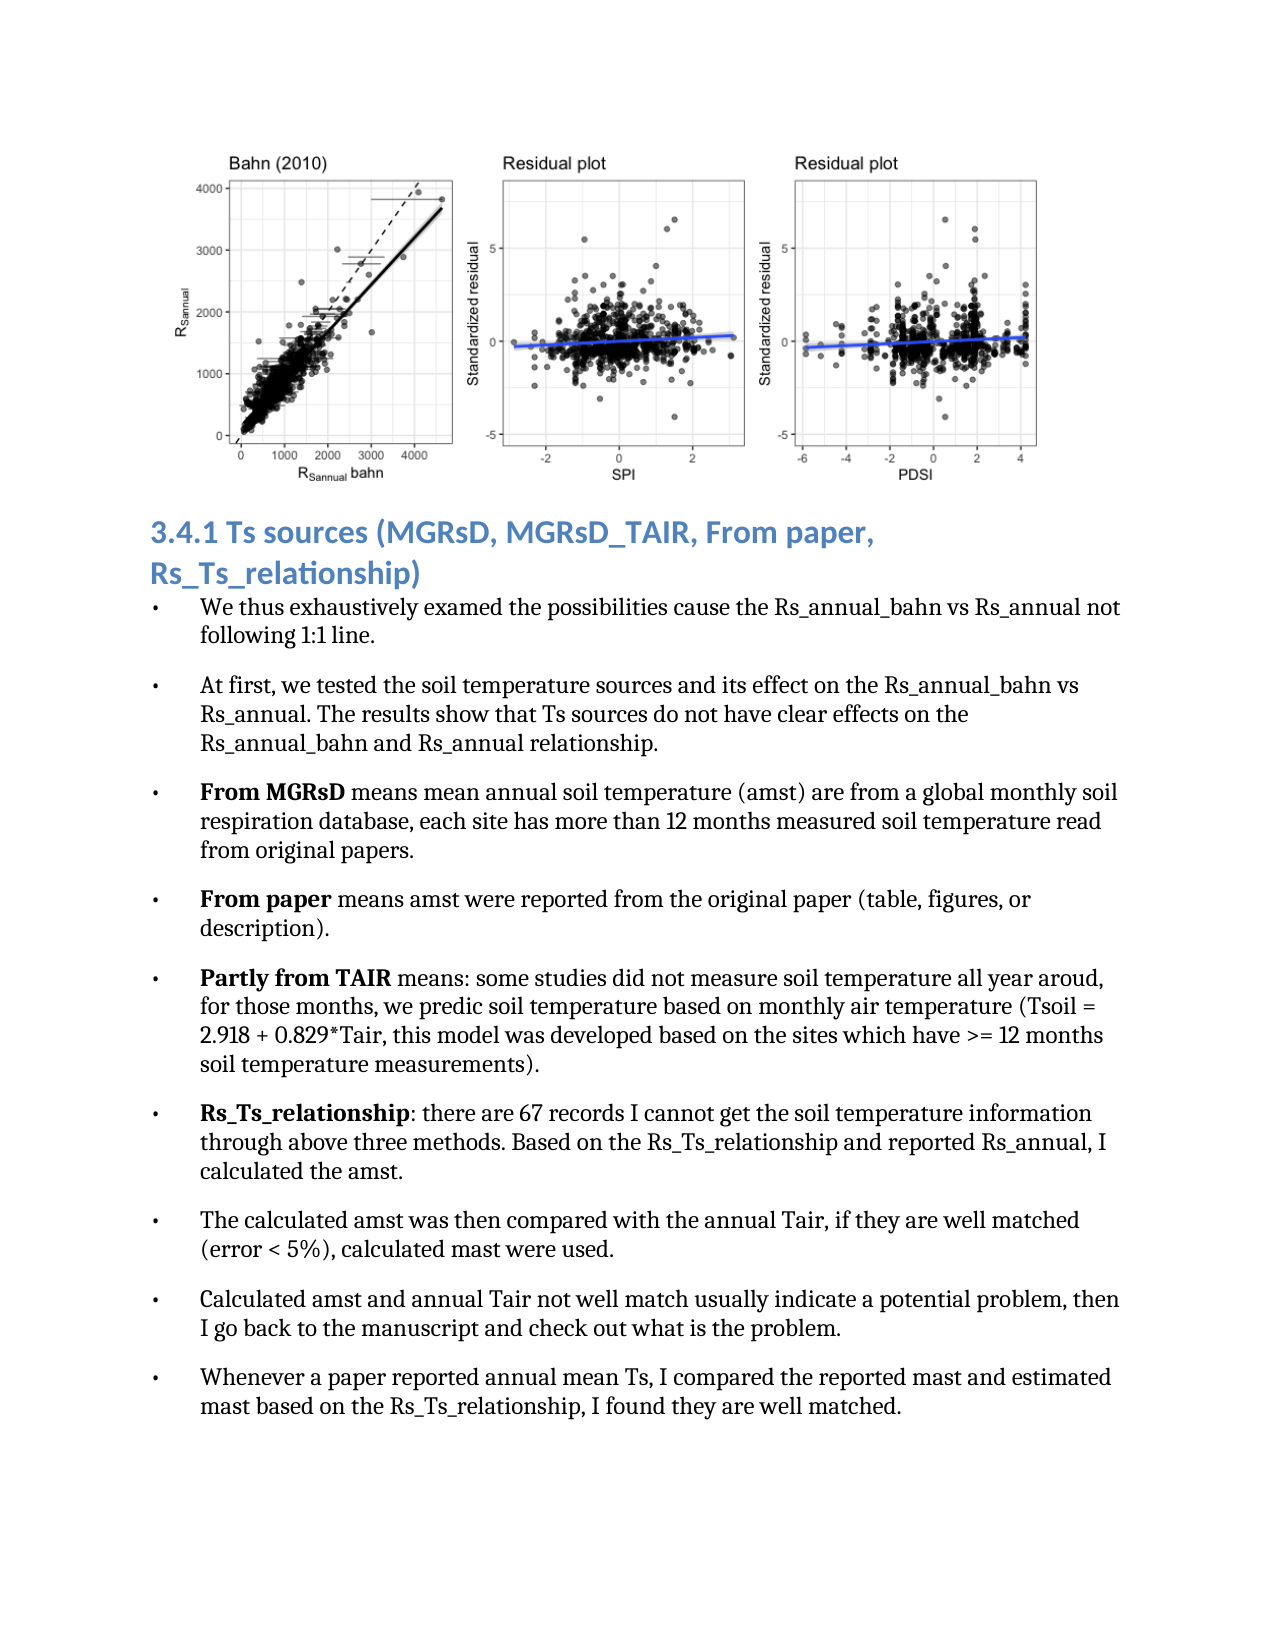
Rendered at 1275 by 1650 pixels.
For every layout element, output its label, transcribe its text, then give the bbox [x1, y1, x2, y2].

list Whenever a paper reported annual mean Ts, I compared the reported mast and estimated mast based on the Rs_Ts_relationship, I found they are well matched. [150, 1363, 1125, 1421]
picture [168, 150, 1044, 491]
list We thus exhaustively examed the possibilities cause the Rs_annual_bahn vs Rs_annual not following 1:1 line. [150, 593, 1125, 650]
list Calculated amst and annual Tair not well match usually indicate a potential problem, then I go back to the manuscript and check out what is the problem. [150, 1285, 1125, 1342]
list At first, we tested the soil temperature sources and its effect on the Rs_annual_bahn vs Rs_annual. The results show that Ts sources do not have clear effects on the Rs_annual_bahn and Rs_annual relationship. [150, 671, 1125, 757]
list Rs_Ts_relationship: there are 67 records I cannot get the soil temperature information through above three methods. Based on the Rs_Ts_relationship and reported Rs_annual, I calculated the amst. [150, 1099, 1125, 1186]
list From MGRsD means mean annual soil temperature (amst) are from a global monthly soil respiration database, each site has more than 12 months measured soil temperature read from original papers. [150, 778, 1125, 864]
list From paper means amst were reported from the original paper (table, figures, or description). [150, 885, 1125, 943]
list Partly from TAIR means: some studies did not measure soil temperature all year aroud, for those months, we predic soil temperature based on monthly air temperature (Tsoil = 2.918 + 0.829*Tair, this model was developed based on the sites which have >= 12 months soil temperature measurements). [150, 963, 1125, 1078]
subtitle 3.4.1 Ts sources (MGRsD, MGRsD_TAIR, From paper, Rs_Ts_relationship) [150, 511, 1125, 593]
list The calculated amst was then compared with the annual Tair, if they are well matched (error < 5%), calculated mast were used. [150, 1206, 1125, 1264]
